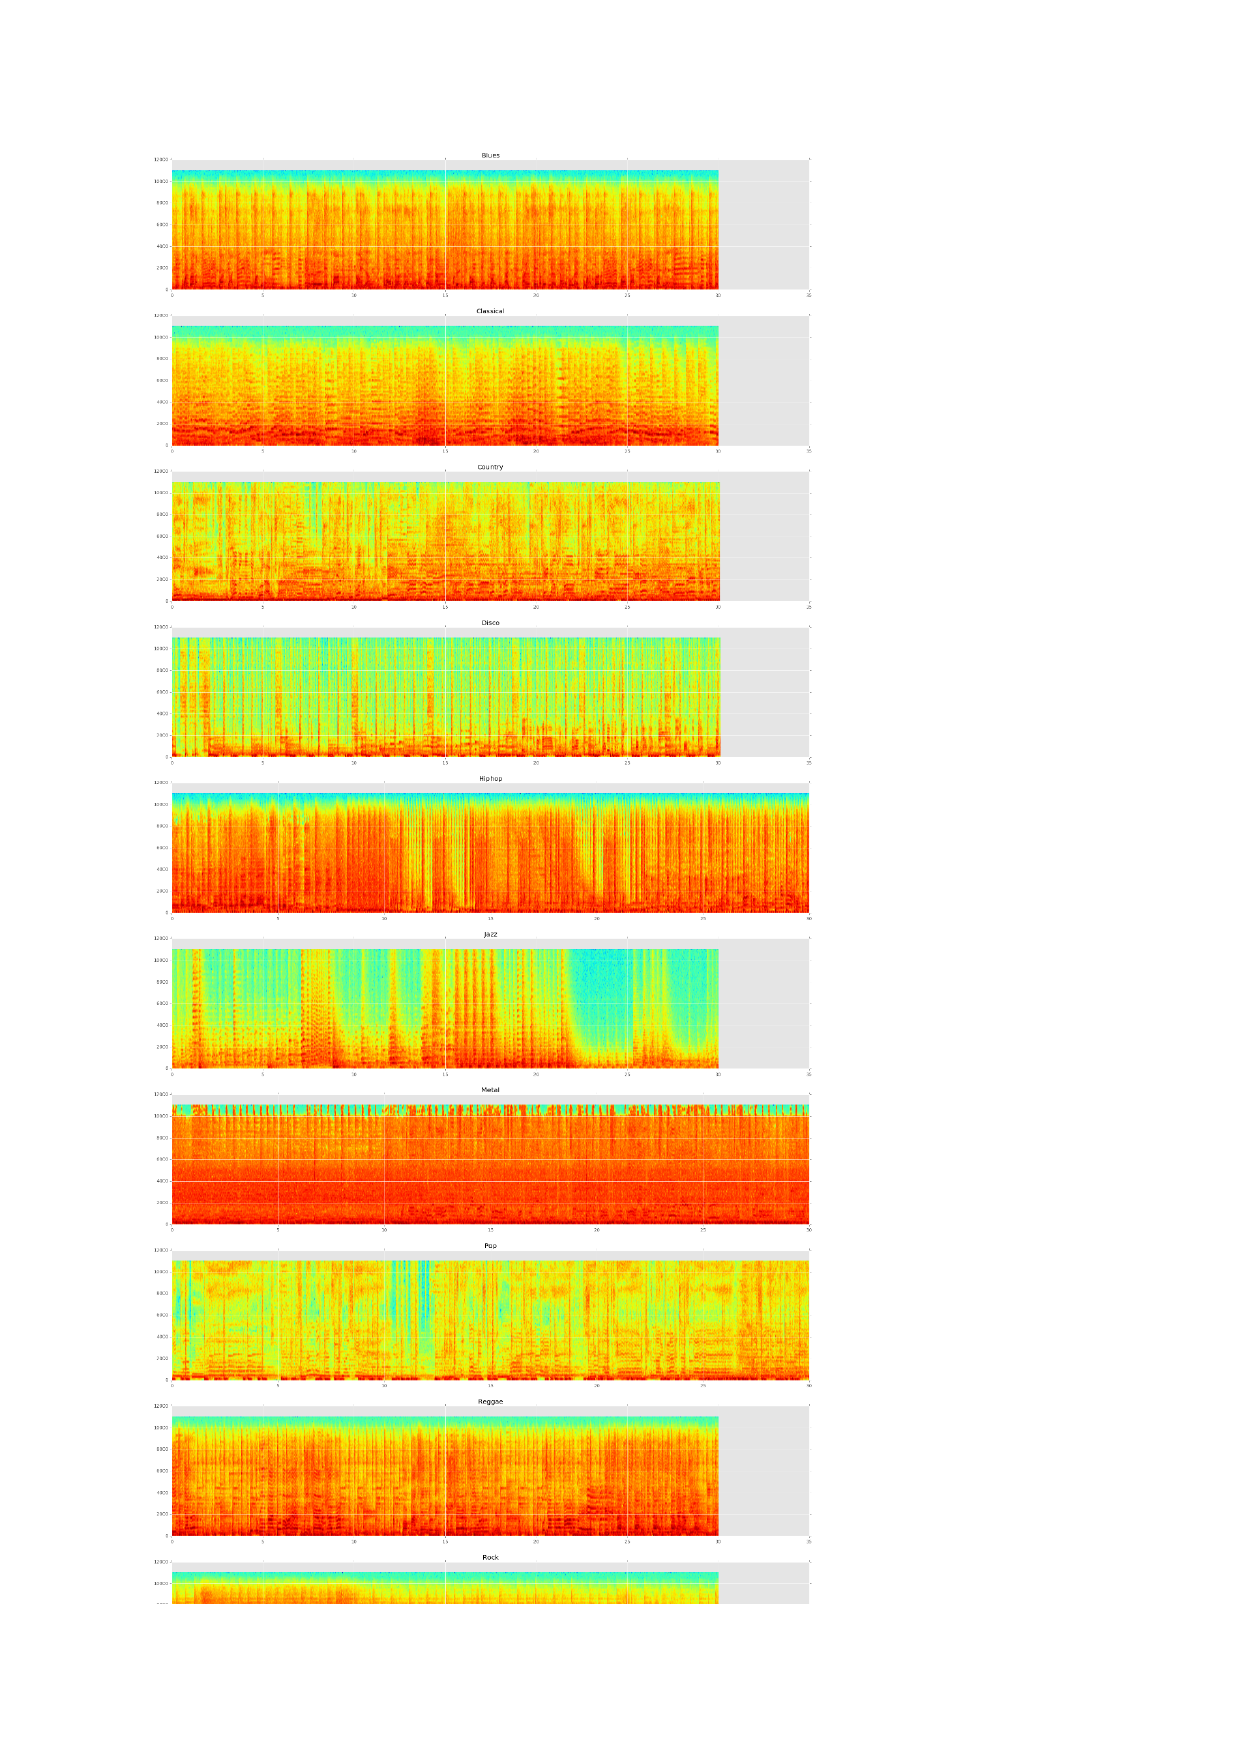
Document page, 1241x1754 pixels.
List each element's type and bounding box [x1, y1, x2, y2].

picture [150, 150, 815, 1604]
